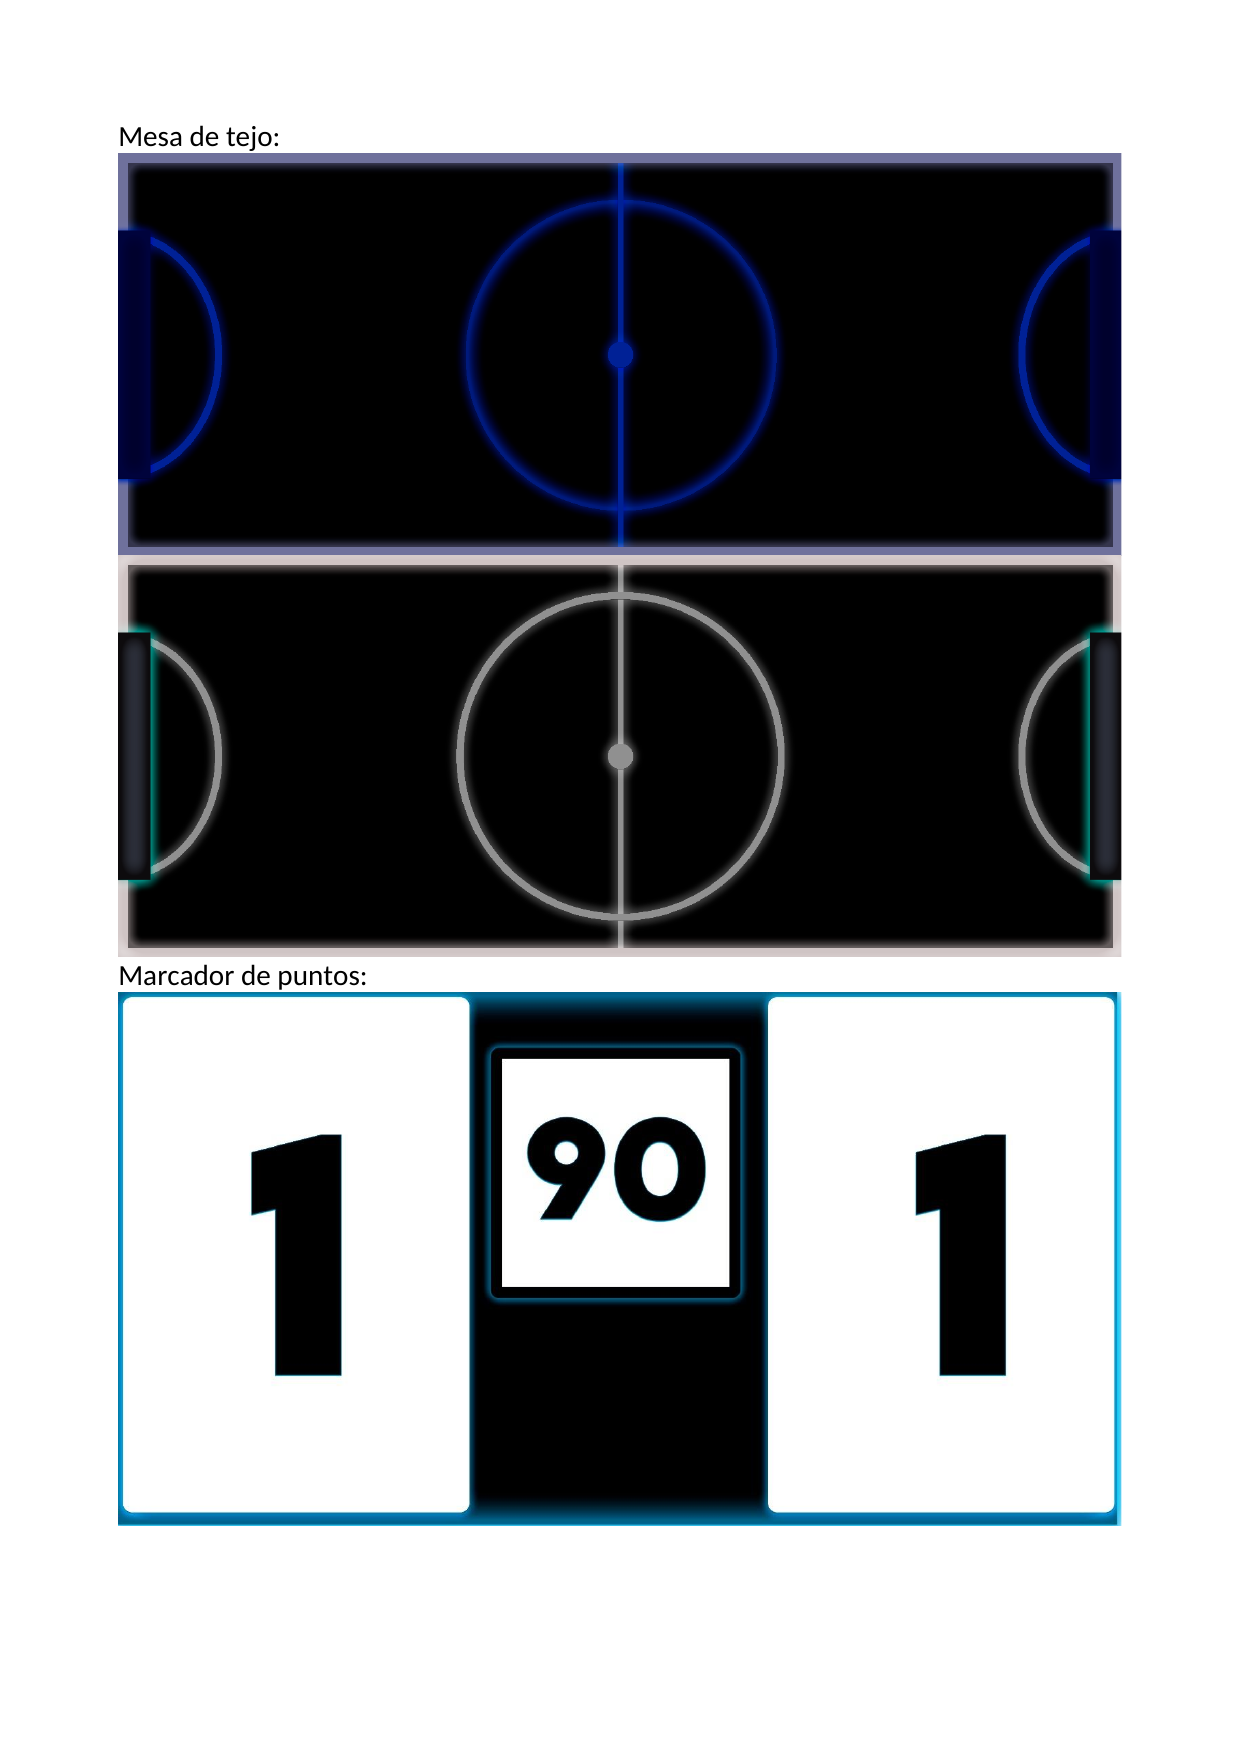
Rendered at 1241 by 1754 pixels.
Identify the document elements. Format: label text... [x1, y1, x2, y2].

picture [768, 997, 1115, 1513]
picture [1106, 992, 1122, 1526]
picture [123, 997, 470, 1513]
picture [473, 1009, 764, 1510]
picture [118, 153, 1122, 957]
text Marcador de puntos: [118, 957, 1122, 992]
text Mesa de tejo: [118, 118, 1122, 153]
